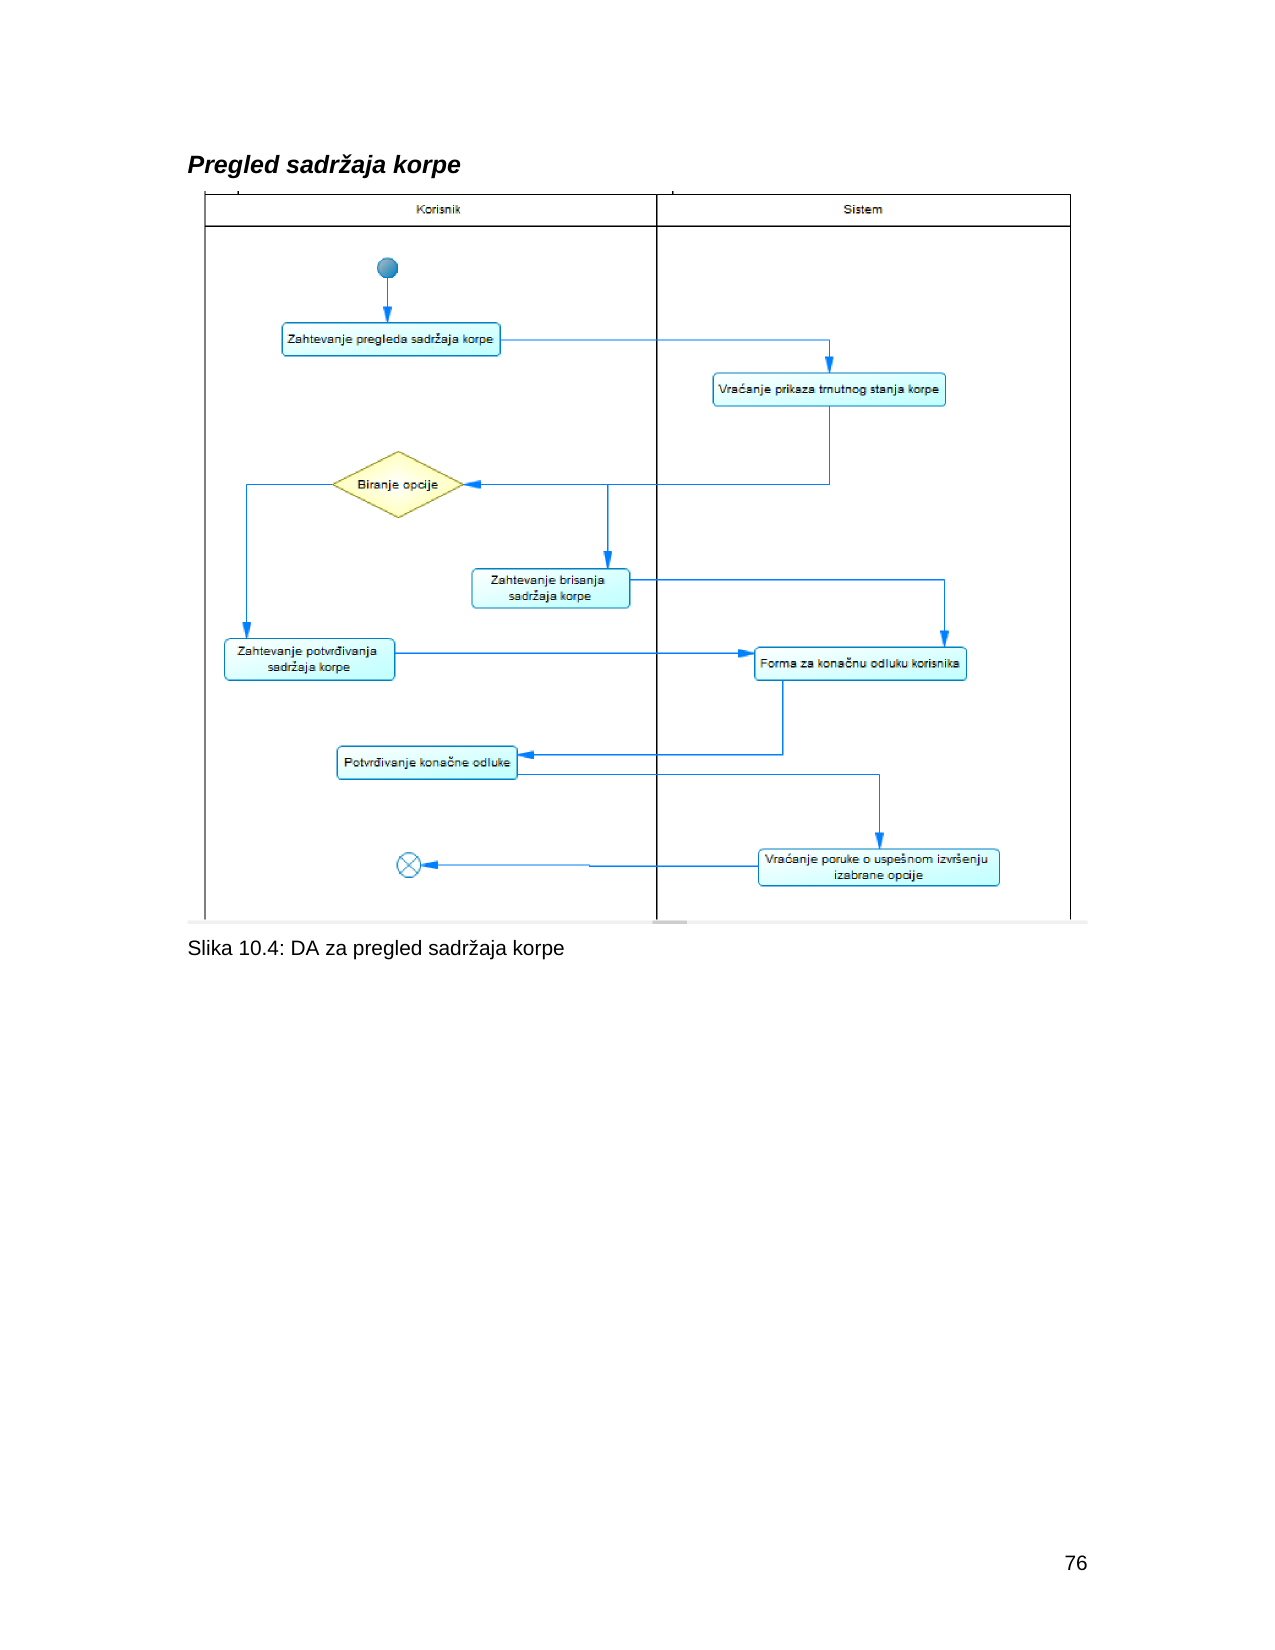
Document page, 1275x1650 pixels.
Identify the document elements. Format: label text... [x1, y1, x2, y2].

subtitle Pregled sadržaja korpe [187, 150, 1087, 179]
picture [187, 191, 1088, 924]
text Slika 10.4: DA za pregled sadržaja korpe [187, 936, 1087, 960]
